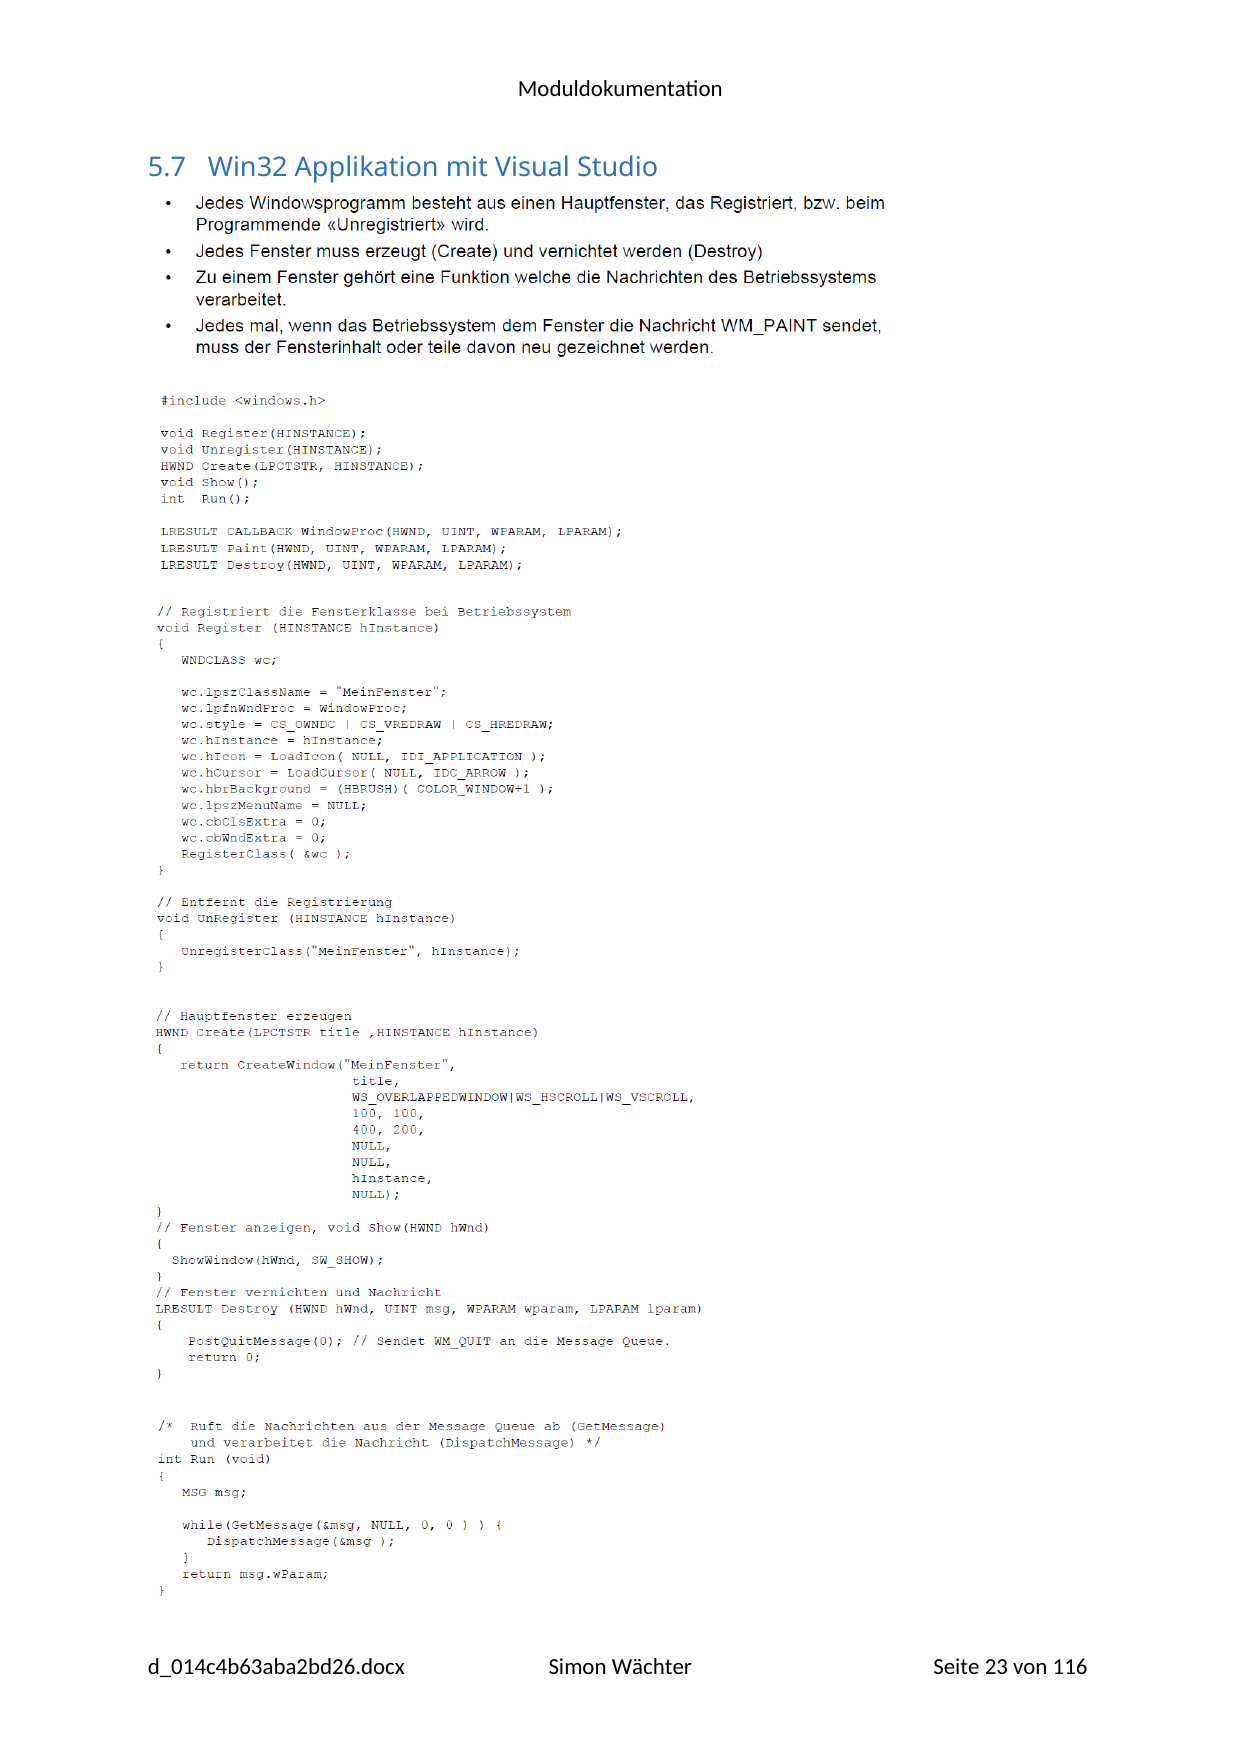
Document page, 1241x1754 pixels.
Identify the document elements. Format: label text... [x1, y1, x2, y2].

picture [147, 187, 903, 578]
subtitle Win32 Applikation mit Visual Studio [148, 148, 1093, 184]
picture [147, 1007, 917, 1391]
picture [147, 1409, 928, 1604]
picture [147, 596, 910, 989]
